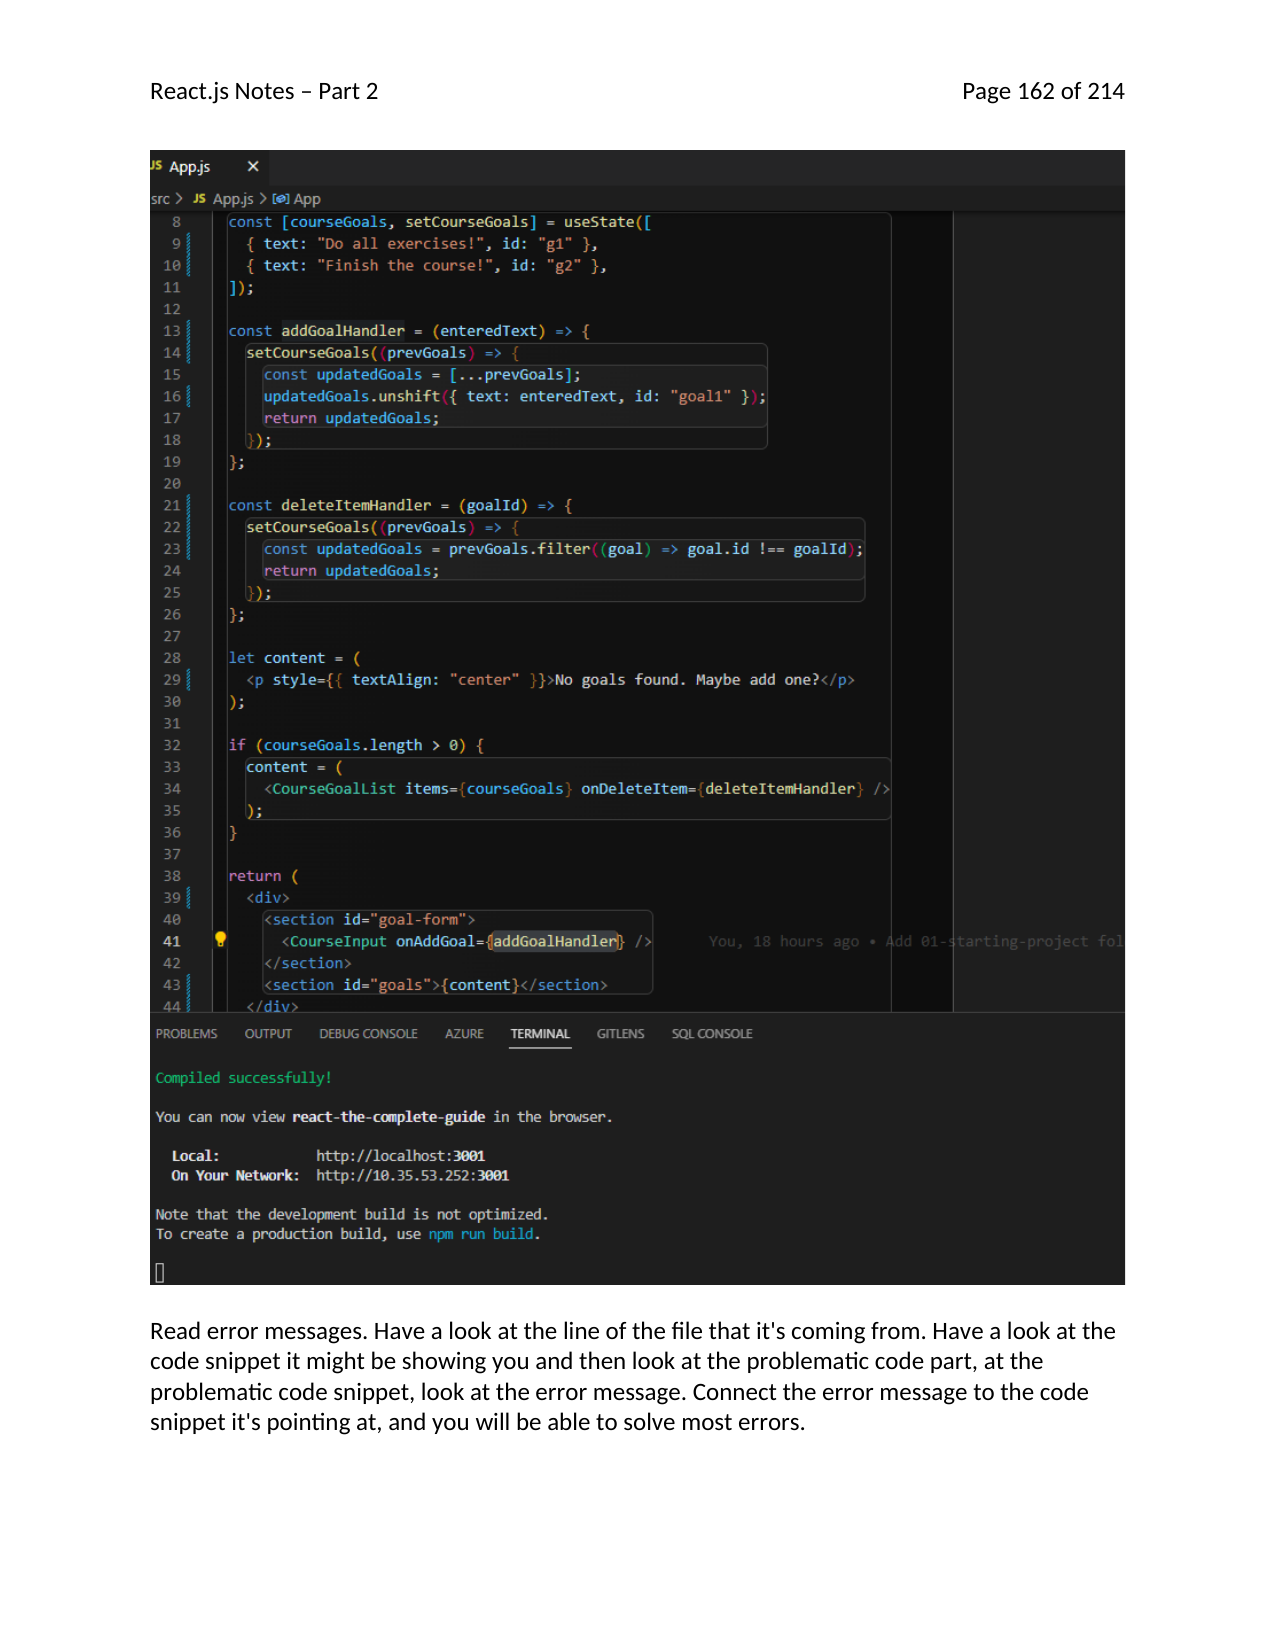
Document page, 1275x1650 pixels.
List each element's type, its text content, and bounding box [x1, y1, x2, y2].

text Read error messages. Have a look at the line of the file that it's coming from. Have a look at the code snippet it might be showing you and then look at the problematic code part, at the problematic code snippet, look at the error message. Connect the error message to the code snippet it's pointing at, and you will be able to solve most errors. [150, 1315, 1125, 1437]
picture [150, 150, 1125, 1285]
